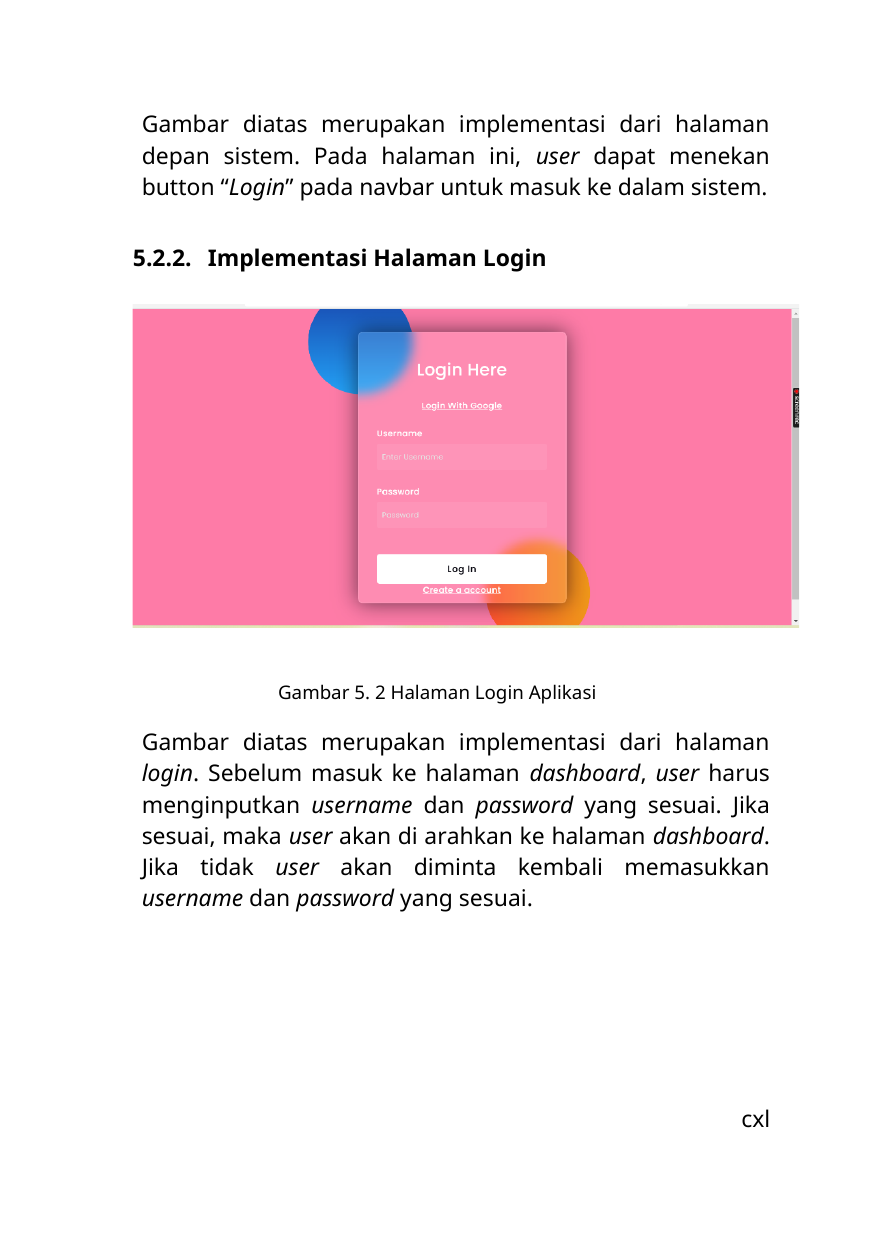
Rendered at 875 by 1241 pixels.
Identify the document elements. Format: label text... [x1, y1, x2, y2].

list Gambar diatas merupakan implementasi dari halaman login. Sebelum masuk ke halaman dashboard, user harus menginputkan username dan password yang sesuai. Jika sesuai, maka user akan di arahkan ke halaman dashboard. Jika tidak user akan diminta kembali memasukkan username dan password yang sesuai. [142, 726, 770, 913]
text Gambar 5. 2 Halaman Login Aplikasi [104, 680, 770, 705]
picture [132, 304, 800, 628]
subtitle Implementasi Halaman Login [133, 242, 770, 273]
list Gambar diatas merupakan implementasi dari halaman depan sistem. Pada halaman ini, user dapat menekan button “Login” pada navbar untuk masuk ke dalam sistem. [142, 108, 770, 202]
